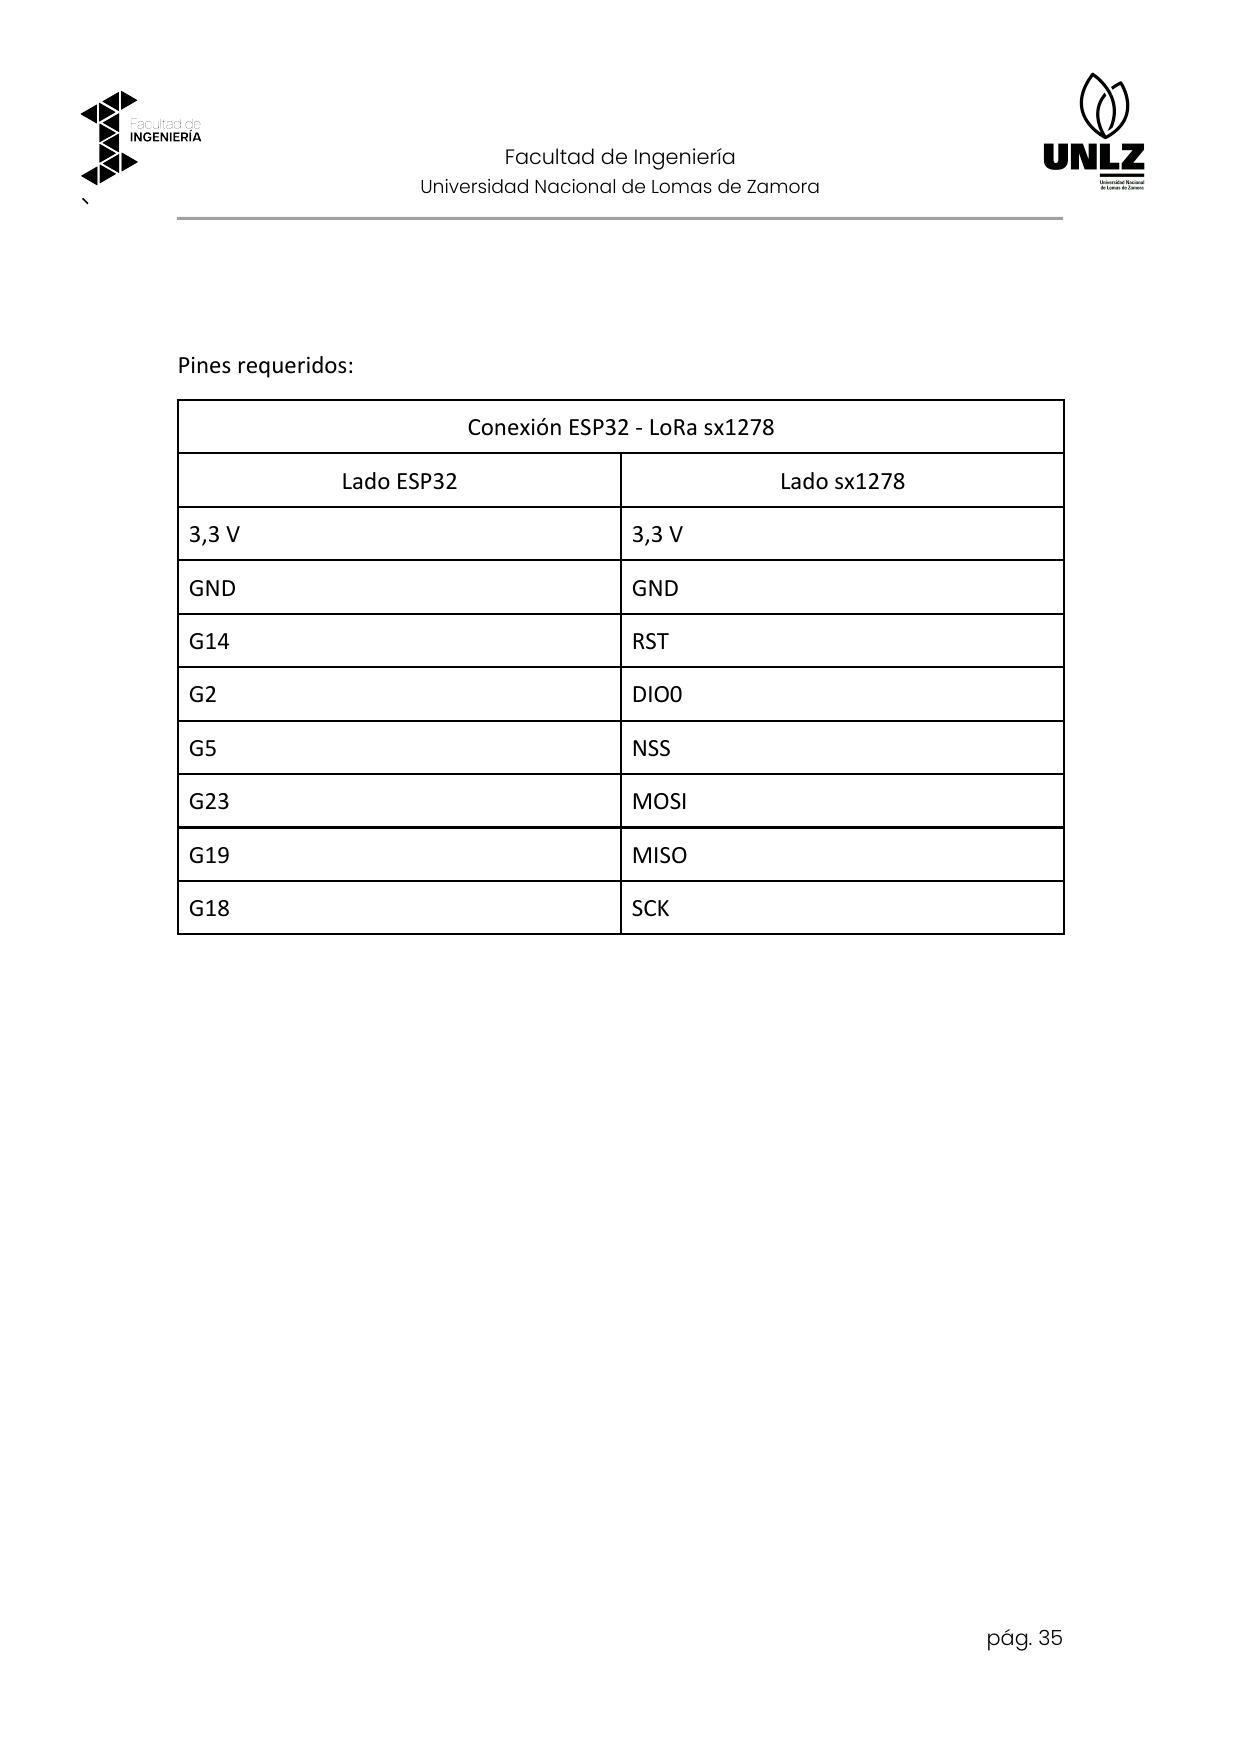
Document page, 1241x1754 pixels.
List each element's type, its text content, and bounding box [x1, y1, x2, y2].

table_cell NSS [622, 722, 1063, 773]
table_cell DIO0 [622, 668, 1063, 719]
table_cell G23 [179, 775, 620, 826]
table_cell 3,3 V [622, 508, 1063, 559]
picture [1029, 66, 1159, 196]
table_cell GND [179, 561, 620, 613]
picture [60, 76, 214, 196]
table_cell G2 [179, 668, 620, 719]
table_cell G5 [179, 722, 620, 773]
table_cell MISO [622, 829, 1063, 880]
table_cell Lado ESP32 [179, 454, 620, 506]
table_cell GND [622, 561, 1063, 613]
table_cell G18 [179, 882, 620, 933]
table_cell SCK [622, 882, 1063, 933]
table_cell Lado sx1278 [622, 454, 1063, 506]
table_cell G14 [179, 615, 620, 666]
table_cell MOSI [622, 775, 1063, 826]
table_cell 3,3 V [179, 508, 620, 559]
text Pines requeridos: [177, 349, 1063, 380]
table_header Conexión ESP32 - LoRa sx1278 [179, 401, 1063, 452]
table_cell RST [622, 615, 1063, 666]
table_cell G19 [179, 829, 620, 880]
